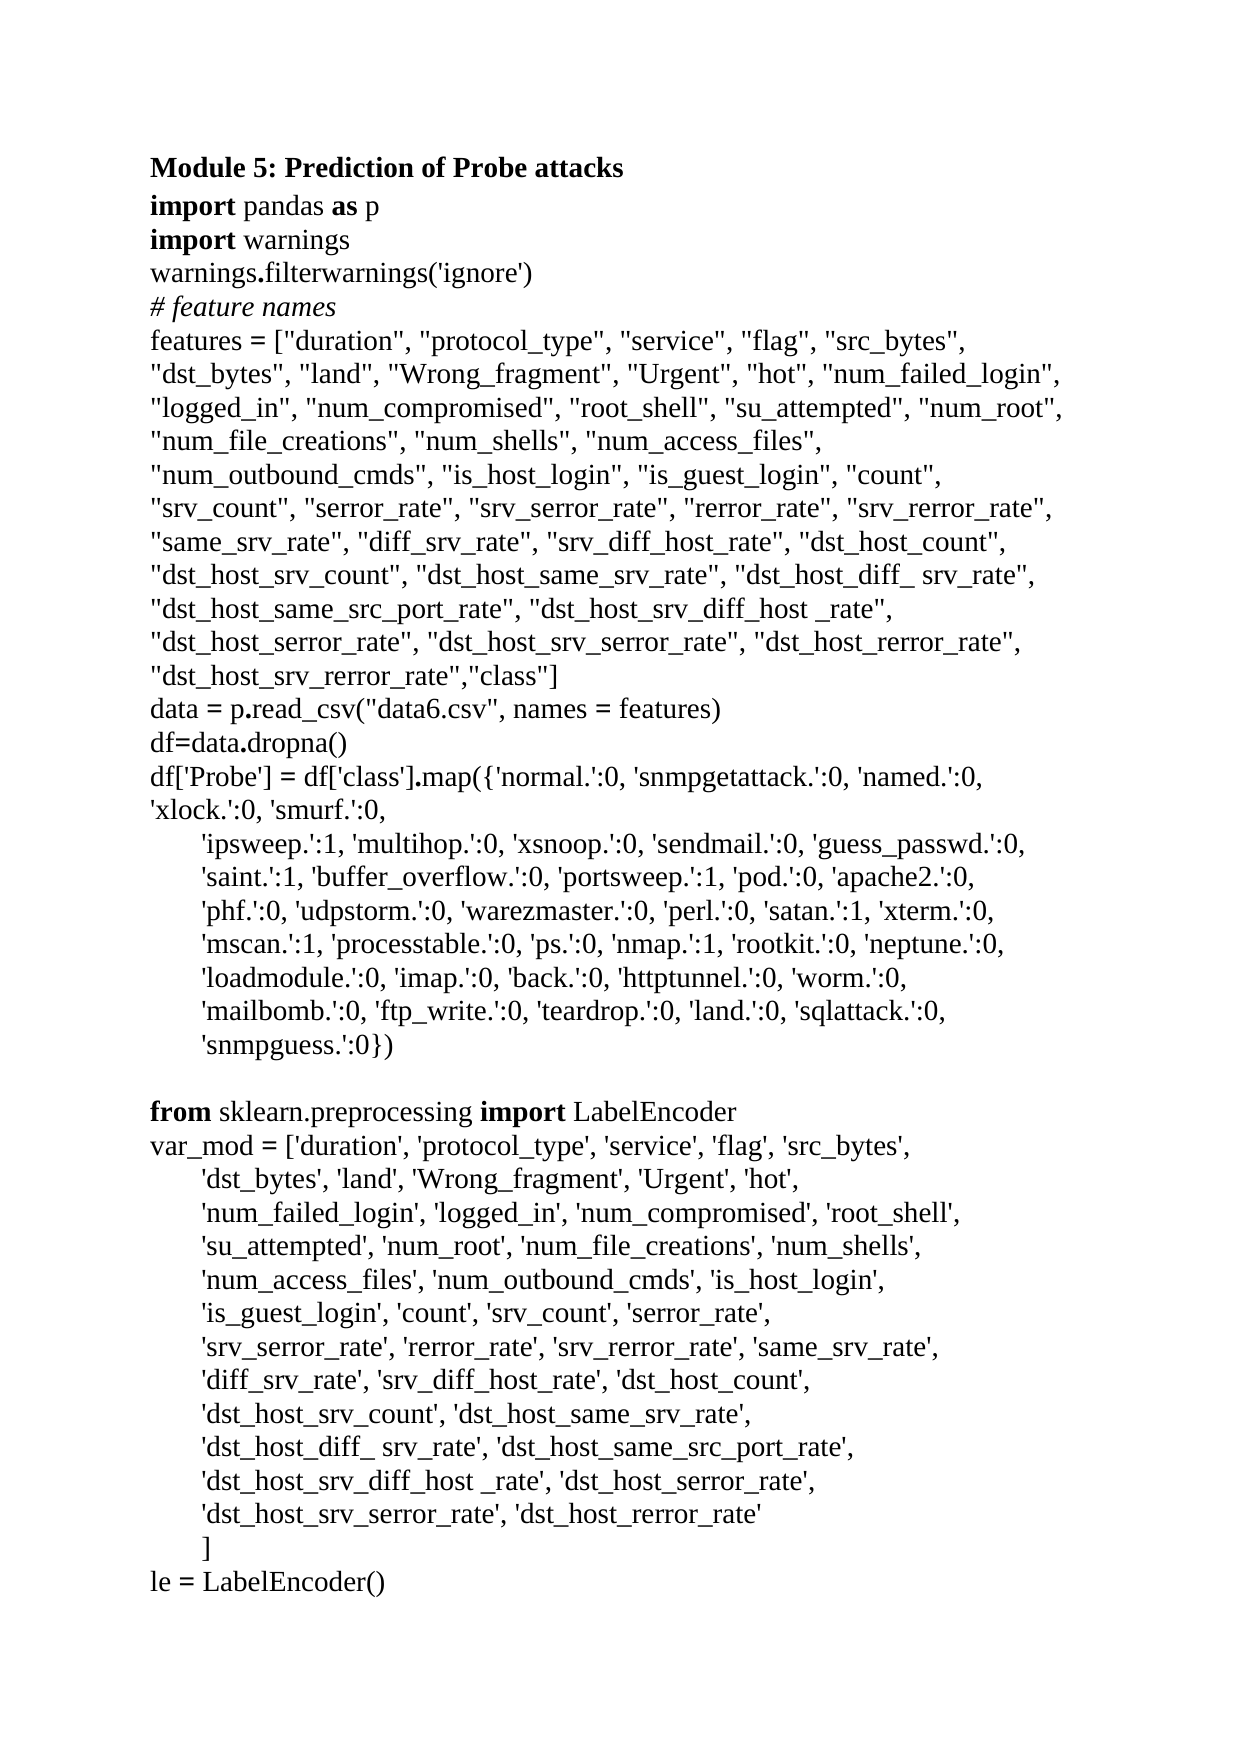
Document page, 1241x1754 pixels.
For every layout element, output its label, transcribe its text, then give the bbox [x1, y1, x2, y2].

text # feature names [150, 289, 1090, 323]
text import pandas as p [150, 188, 1090, 222]
text data = p.read_csv("data6.csv", names = features) [150, 692, 1090, 725]
text 'snmpguess.':0}) [150, 1027, 1090, 1061]
text var_mod = ['duration', 'protocol_type', 'service', 'flag', 'src_bytes', [150, 1128, 1090, 1161]
text 'mscan.':1, 'processtable.':0, 'ps.':0, 'nmap.':1, 'rootkit.':0, 'neptune.':0, [150, 926, 1090, 960]
text ] [150, 1530, 1090, 1564]
text le = LabelEncoder() [150, 1564, 1090, 1597]
text import warnings [150, 222, 1090, 256]
text 'dst_host_diff_ srv_rate', 'dst_host_same_src_port_rate', [150, 1429, 1090, 1463]
text 'ipsweep.':1, 'multihop.':0, 'xsnoop.':0, 'sendmail.':0, 'guess_passwd.':0, [150, 826, 1090, 859]
text 'dst_host_srv_serror_rate', 'dst_host_rerror_rate' [150, 1497, 1090, 1530]
text 'saint.':1, 'buffer_overflow.':0, 'portsweep.':1, 'pod.':0, 'apache2.':0, [150, 859, 1090, 893]
text features = ["duration", "protocol_type", "service", "flag", "src_bytes", "dst_bytes", "land", "Wrong_fragment", "Urgent", "hot", "num_failed_login", "logged_in", "num_compromised", "root_shell", "su_attempted", "num_root", "num_file_creations", "num_shells", "num_access_files", "num_outbound_cmds", "is_host_login", "is_guest_login", "count", "srv_count", "serror_rate", "srv_serror_rate", "rerror_rate", "srv_rerror_rate", "same_srv_rate", "diff_srv_rate", "srv_diff_host_rate", "dst_host_count", "dst_host_srv_count", "dst_host_same_srv_rate", "dst_host_diff_ srv_rate", "dst_host_same_src_port_rate", "dst_host_srv_diff_host _rate", "dst_host_serror_rate", "dst_host_srv_serror_rate", "dst_host_rerror_rate", "dst_host_srv_rerror_rate","class"] [150, 323, 1090, 692]
text 'diff_srv_rate', 'srv_diff_host_rate', 'dst_host_count', [150, 1362, 1090, 1396]
subtitle Module 5: Prediction of Probe attacks [150, 150, 1090, 183]
text 'srv_serror_rate', 'rerror_rate', 'srv_rerror_rate', 'same_srv_rate', [150, 1329, 1090, 1362]
text 'is_guest_login', 'count', 'srv_count', 'serror_rate', [150, 1295, 1090, 1329]
text 'su_attempted', 'num_root', 'num_file_creations', 'num_shells', [150, 1228, 1090, 1262]
text df['Probe'] = df['class'].map({'normal.':0, 'snmpgetattack.':0, 'named.':0, 'xlock.':0, 'smurf.':0, [150, 759, 1090, 826]
text df=data.dropna() [150, 725, 1090, 759]
text 'dst_host_srv_count', 'dst_host_same_srv_rate', [150, 1396, 1090, 1429]
text 'dst_host_srv_diff_host _rate', 'dst_host_serror_rate', [150, 1463, 1090, 1497]
text 'phf.':0, 'udpstorm.':0, 'warezmaster.':0, 'perl.':0, 'satan.':1, 'xterm.':0, [150, 893, 1090, 926]
text 'dst_bytes', 'land', 'Wrong_fragment', 'Urgent', 'hot', [150, 1161, 1090, 1195]
text 'loadmodule.':0, 'imap.':0, 'back.':0, 'httptunnel.':0, 'worm.':0, [150, 960, 1090, 993]
text 'num_access_files', 'num_outbound_cmds', 'is_host_login', [150, 1262, 1090, 1295]
text from sklearn.preprocessing import LabelEncoder [150, 1094, 1090, 1128]
text warnings.filterwarnings('ignore') [150, 256, 1090, 289]
text 'num_failed_login', 'logged_in', 'num_compromised', 'root_shell', [150, 1195, 1090, 1228]
text 'mailbomb.':0, 'ftp_write.':0, 'teardrop.':0, 'land.':0, 'sqlattack.':0, [150, 993, 1090, 1027]
